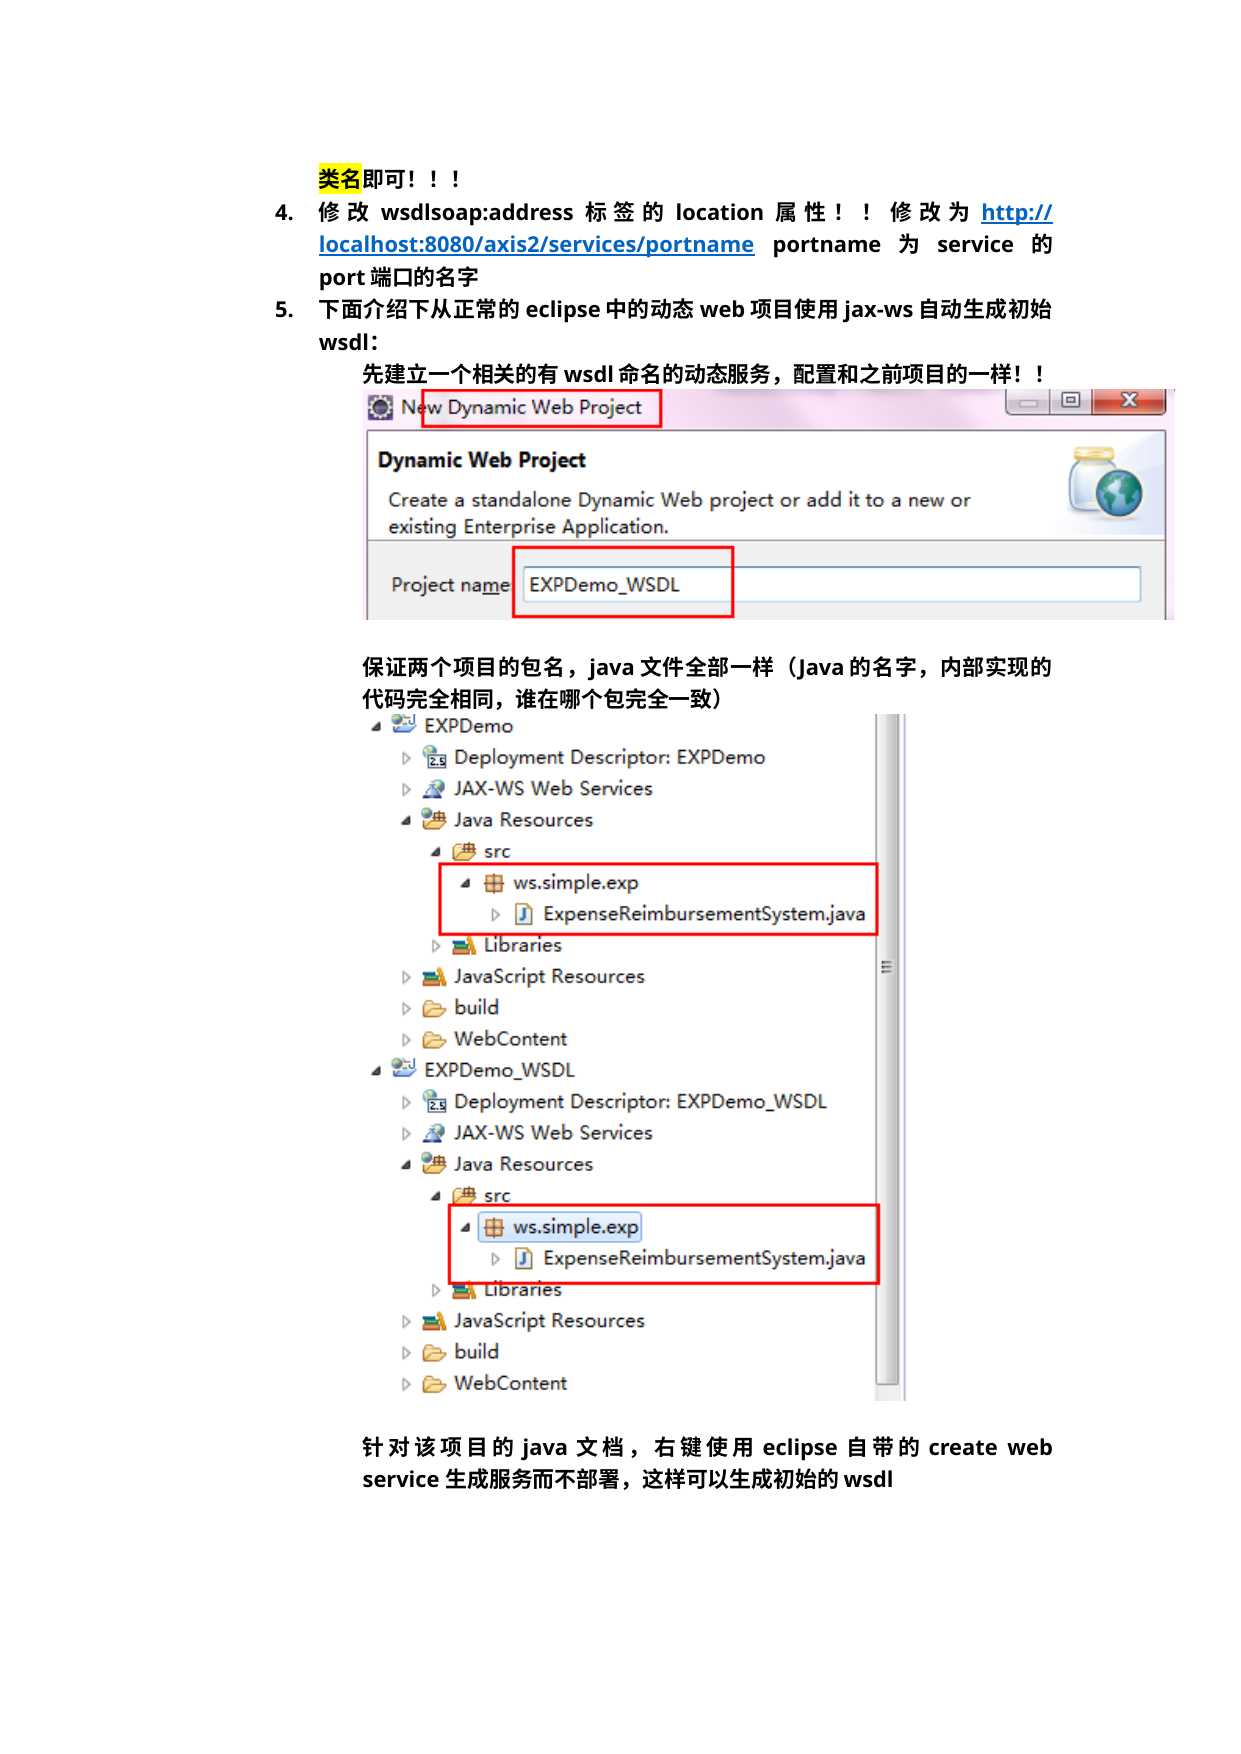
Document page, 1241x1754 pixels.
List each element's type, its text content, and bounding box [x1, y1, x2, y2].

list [275, 162, 1053, 194]
text 保证两个项目的包名，java文件全部一样（Java的名字，内部实现的代码完全相同，谁在哪个包完全一致） [362, 649, 1053, 714]
picture [362, 389, 1175, 620]
picture [362, 714, 907, 1401]
list 先建立一个相关的有wsdl命名的动态服务，配置和之前项目的一样！！ [362, 357, 1053, 389]
list 修改wsdlsoap:address标签的location属性！！修改为http://localhost:8080/axis2/services/portname portname为service的port端口的名字 [275, 194, 1053, 292]
list 下面介绍下从正常的eclipse中的动态web项目使用jax-ws自动生成初始wsdl： [275, 292, 1053, 357]
text 针对该项目的java文档，右键使用eclipse自带的create web service 生成服务而不部署，这样可以生成初始的wsdl [362, 1429, 1053, 1494]
